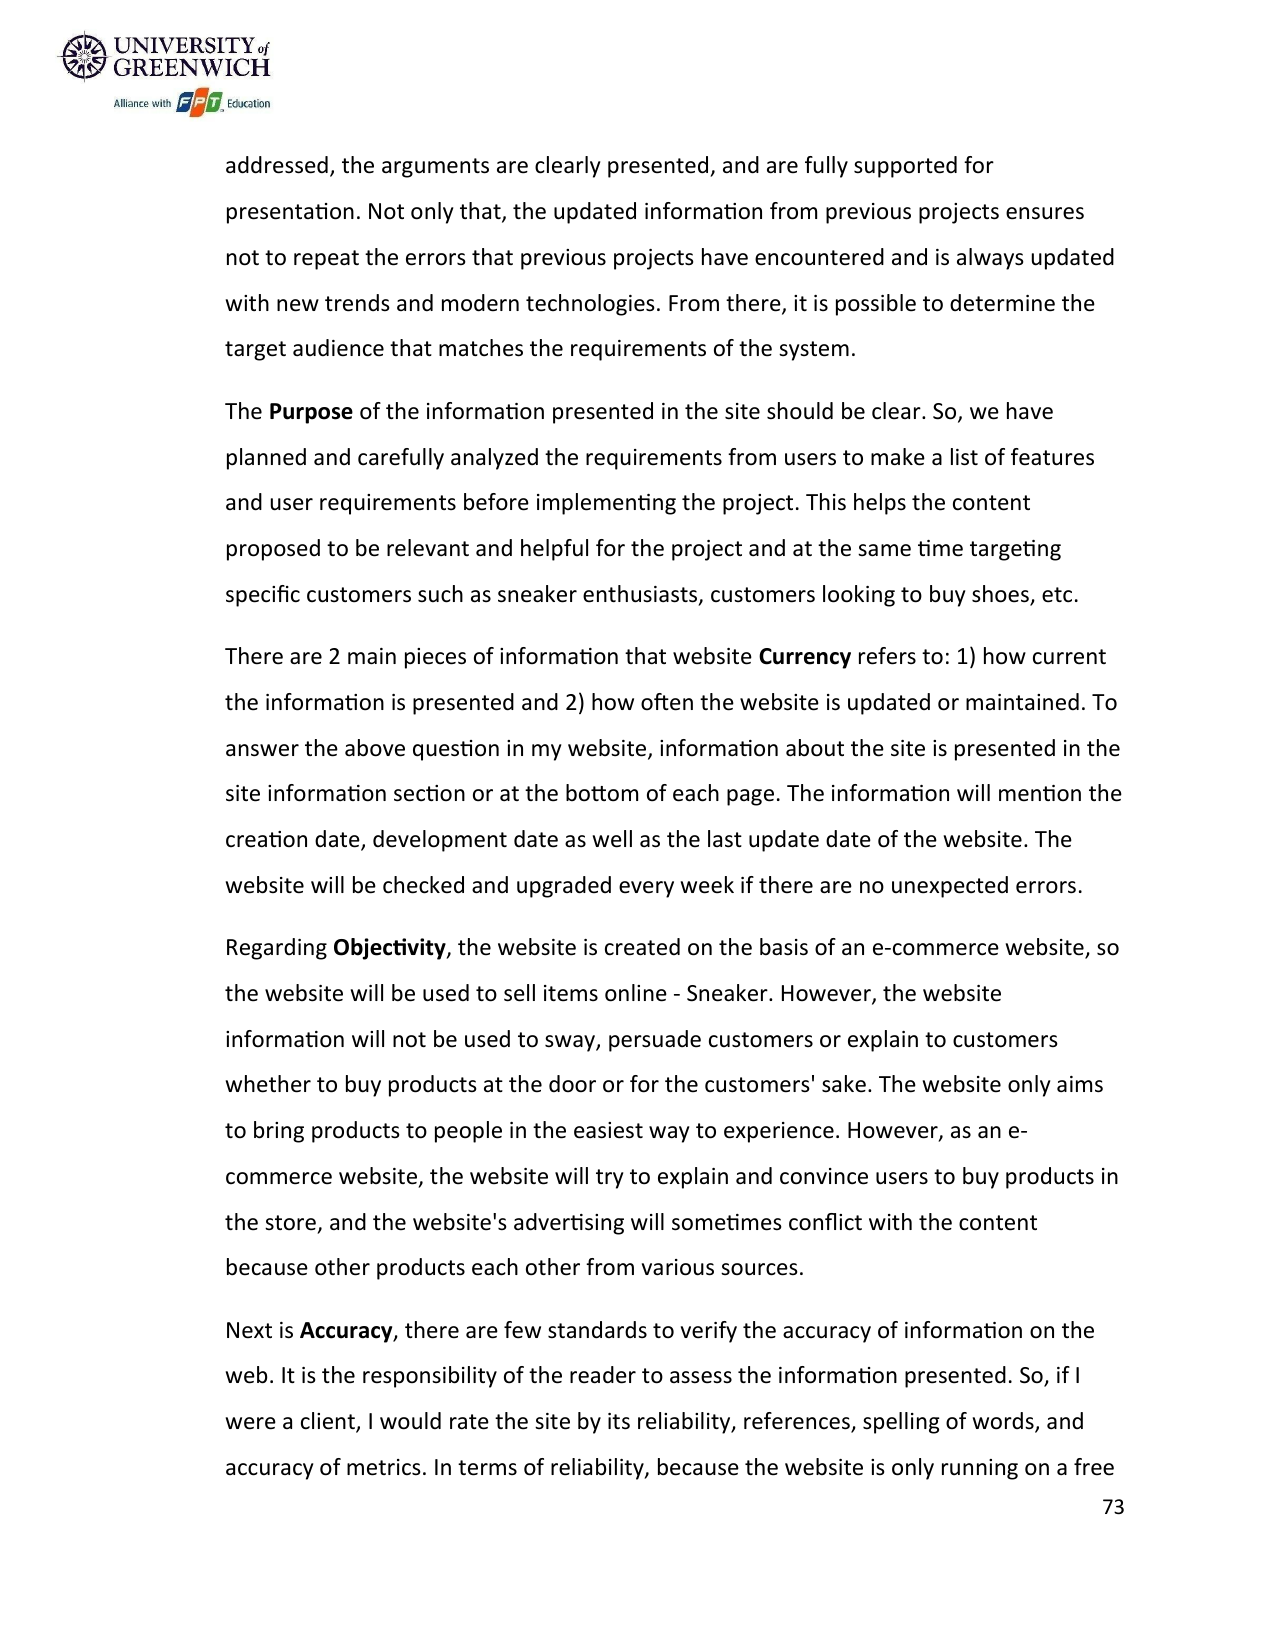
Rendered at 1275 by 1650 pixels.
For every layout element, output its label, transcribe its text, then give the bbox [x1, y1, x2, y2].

picture [38, 12, 296, 142]
text There are 2 main pieces of information that website Currency refers to: 1) how current the information is presented and 2) how often the website is updated or maintained. To answer the above question in my website, information about the site is presented in the site information section or at the bottom of each page. The information will mention the creation date, development date as well as the last update date of the website. The website will be checked and upgraded every week if there are no unexpected errors. [225, 641, 1125, 900]
text Regarding Objectivity, the website is created on the basis of an e-commerce website, so the website will be used to sell items online - Sneaker. However, the website information will not be used to sway, persuade customers or explain to customers whether to buy products at the door or for the customers' sake. The website only aims to bring products to people in the easiest way to experience. However, as an e-commerce website, the website will try to explain and convince users to buy products in the store, and the website's advertising will sometimes conflict with the content because other products each other from various sources. [225, 932, 1125, 1282]
text The Purpose of the information presented in the site should be clear. So, we have planned and carefully analyzed the requirements from users to make a list of features and user requirements before implementing the project. This helps the content proposed to be relevant and helpful for the project and at the same time targeting specific customers such as sneaker enthusiasts, customers looking to buy shoes, etc. [225, 395, 1125, 609]
